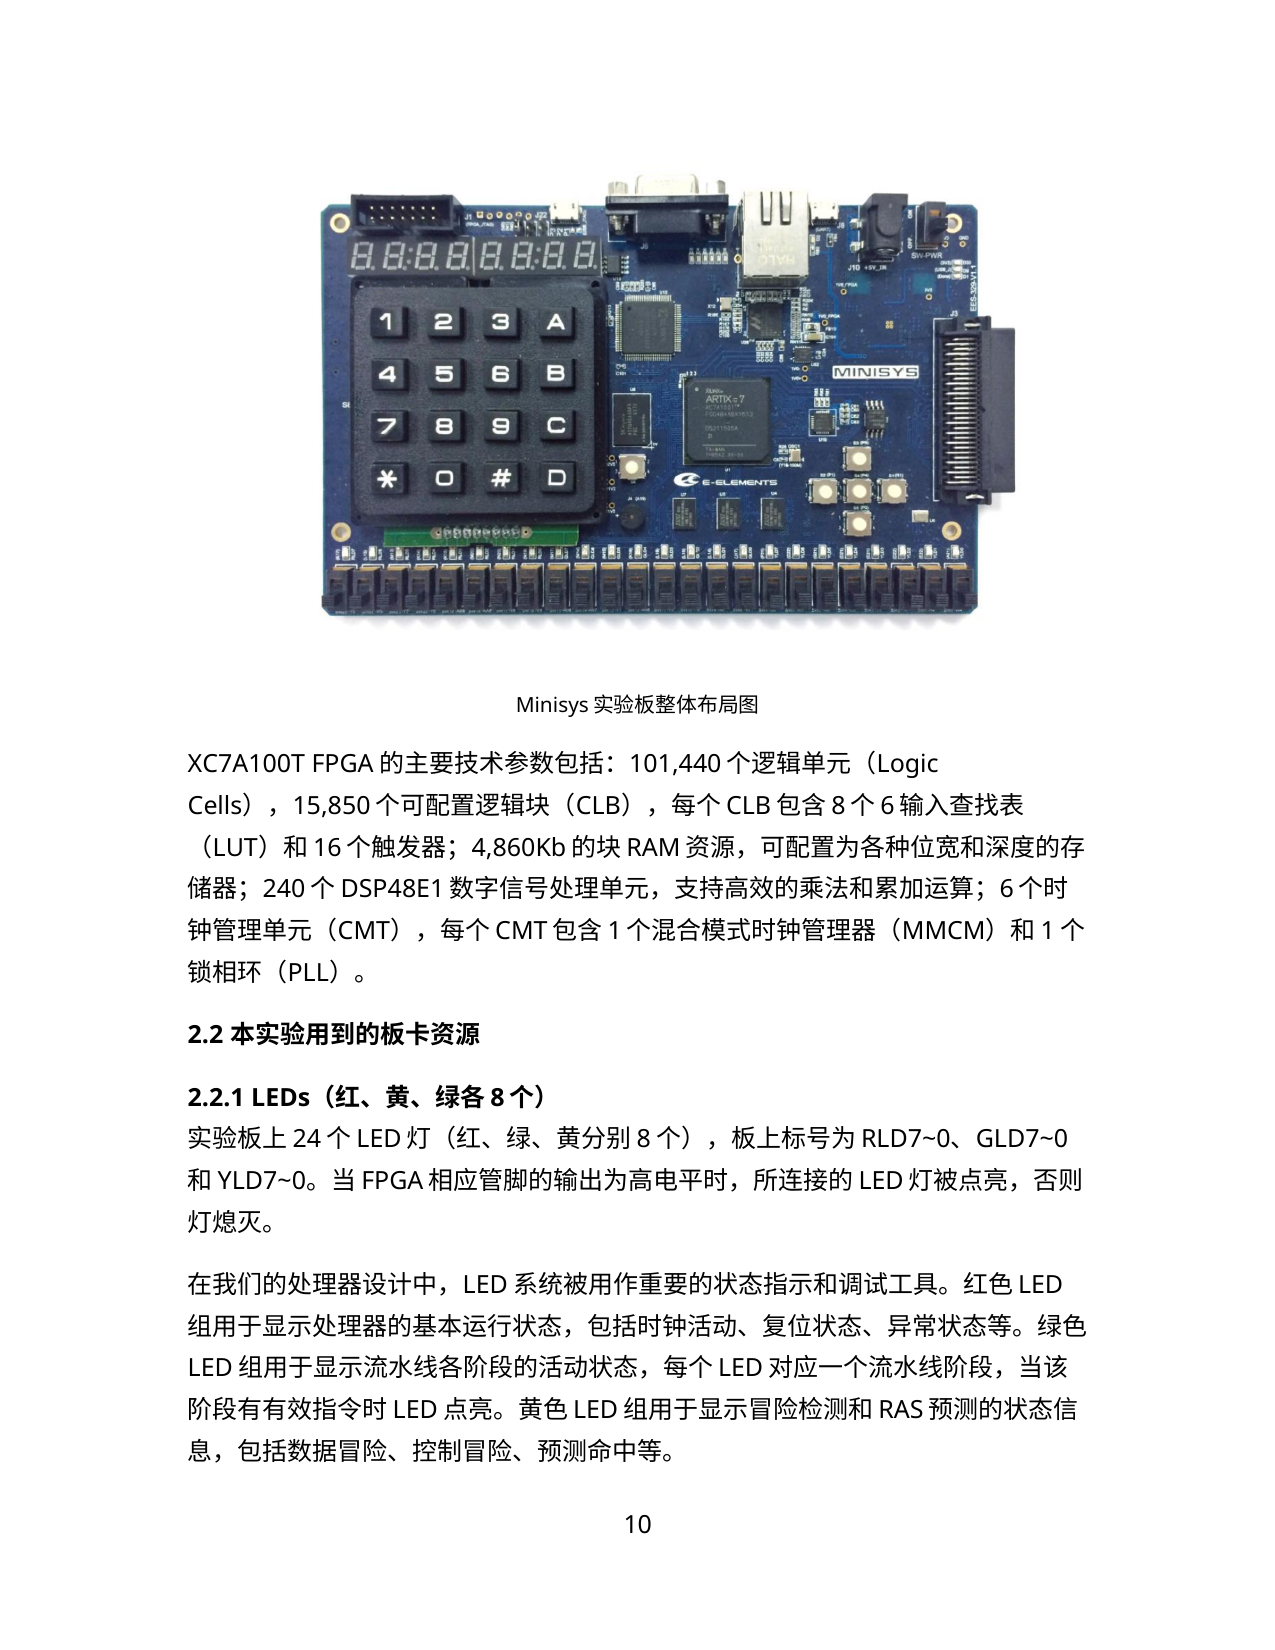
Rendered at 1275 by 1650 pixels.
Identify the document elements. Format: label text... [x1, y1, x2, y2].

text 实验板上24个LED灯（红、绿、黄分别8个），板上标号为RLD7~0、GLD7~0和YLD7~0。当FPGA相应管脚的输出为高电平时，所连接的LED灯被点亮，否则灯熄灭。 [187, 1119, 1087, 1238]
text 在我们的处理器设计中，LED系统被用作重要的状态指示和调试工具。红色LED组用于显示处理器的基本运行状态，包括时钟活动、复位状态、异常状态等。绿色LED组用于显示流水线各阶段的活动状态，每个LED对应一个流水线阶段，当该阶段有有效指令时LED点亮。黄色LED组用于显示冒险检测和RAS预测的状态信息，包括数据冒险、控制冒险、预测命中等。 [187, 1264, 1087, 1467]
subtitle 2.2 本实验用到的板卡资源 [187, 1014, 1087, 1051]
picture [225, 150, 1050, 663]
text XC7A100T FPGA的主要技术参数包括：101,440个逻辑单元（Logic Cells），15,850个可配置逻辑块（CLB），每个CLB包含8个6输入查找表（LUT）和16个触发器；4,860Kb的块RAM资源，可配置为各种位宽和深度的存储器；240个DSP48E1数字信号处理单元，支持高效的乘法和累加运算；6个时钟管理单元（CMT），每个CMT包含1个混合模式时钟管理器（MMCM）和1个锁相环（PLL）。 [187, 744, 1087, 988]
subtitle 2.2.1 LEDs（红、黄、绿各8个） [187, 1077, 1087, 1113]
text Minisys实验板整体布局图 [187, 688, 1087, 718]
